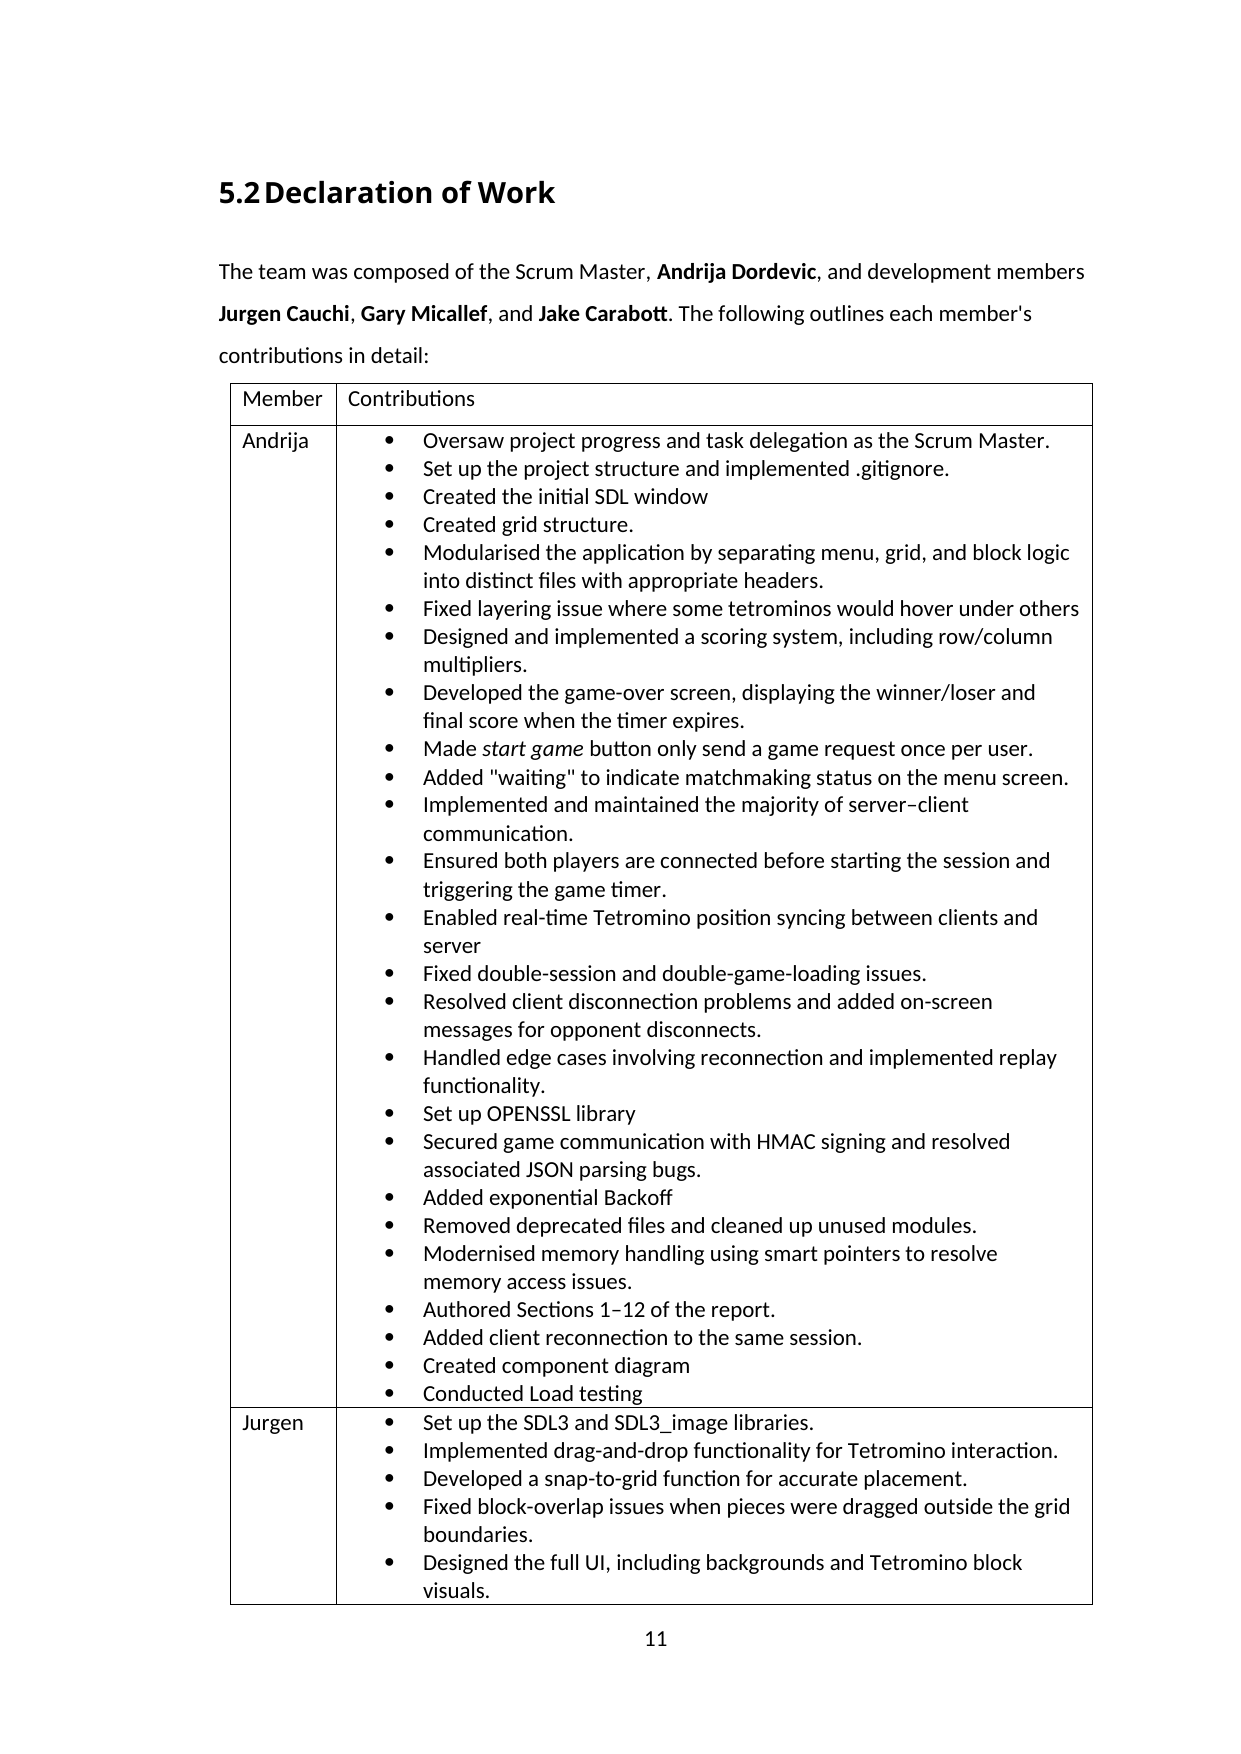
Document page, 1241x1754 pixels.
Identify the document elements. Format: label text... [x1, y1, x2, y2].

table_header Contributions [337, 384, 1092, 425]
list The team was composed of the Scrum Master, Andrija Dordevic, and development members [218, 257, 1092, 285]
table_cell Jurgen [231, 1408, 336, 1604]
list contributions in detail: [218, 341, 1092, 369]
table_header Member [231, 384, 336, 425]
table_cell Oversaw project progress and task delegation as the Scrum Master. Set up the project structure and implemented .gitignore. Created the initial SDL window Created grid structure. Modularised the application by separating menu, grid, and block logic into distinct files with appropriate headers. Fixed layering issue where some tetrominos would hover under others Designed and implemented a scoring system, including row/column multipliers. Developed the game-over screen, displaying the winner/loser and final score when the timer expires. Made start game button only send a game request once per user. Added "waiting" to indicate matchmaking status on the menu screen. Implemented and maintained the majority of server–client communication. Ensured both players are connected before starting the session and triggering the game timer. Enabled real-time Tetromino position syncing between clients and server Fixed double-session and double-game-loading issues. Resolved client disconnection problems and added on-screen messages for opponent disconnects. Handled edge cases involving reconnection and implemented replay functionality. Set up OPENSSL library Secured game communication with HMAC signing and resolved associated JSON parsing bugs. Added exponential Backoff Removed deprecated files and cleaned up unused modules. Modernised memory handling using smart pointers to resolve memory access issues. Authored Sections 1–12 of the report. Added client reconnection to the same session. Created component diagram Conducted Load testing [337, 426, 1092, 1407]
subtitle Declaration of Work [218, 173, 1092, 212]
list Jurgen Cauchi, Gary Micallef, and Jake Carabott. The following outlines each member's [218, 299, 1092, 327]
table_cell Andrija [231, 426, 336, 1407]
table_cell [337, 1408, 1092, 1604]
